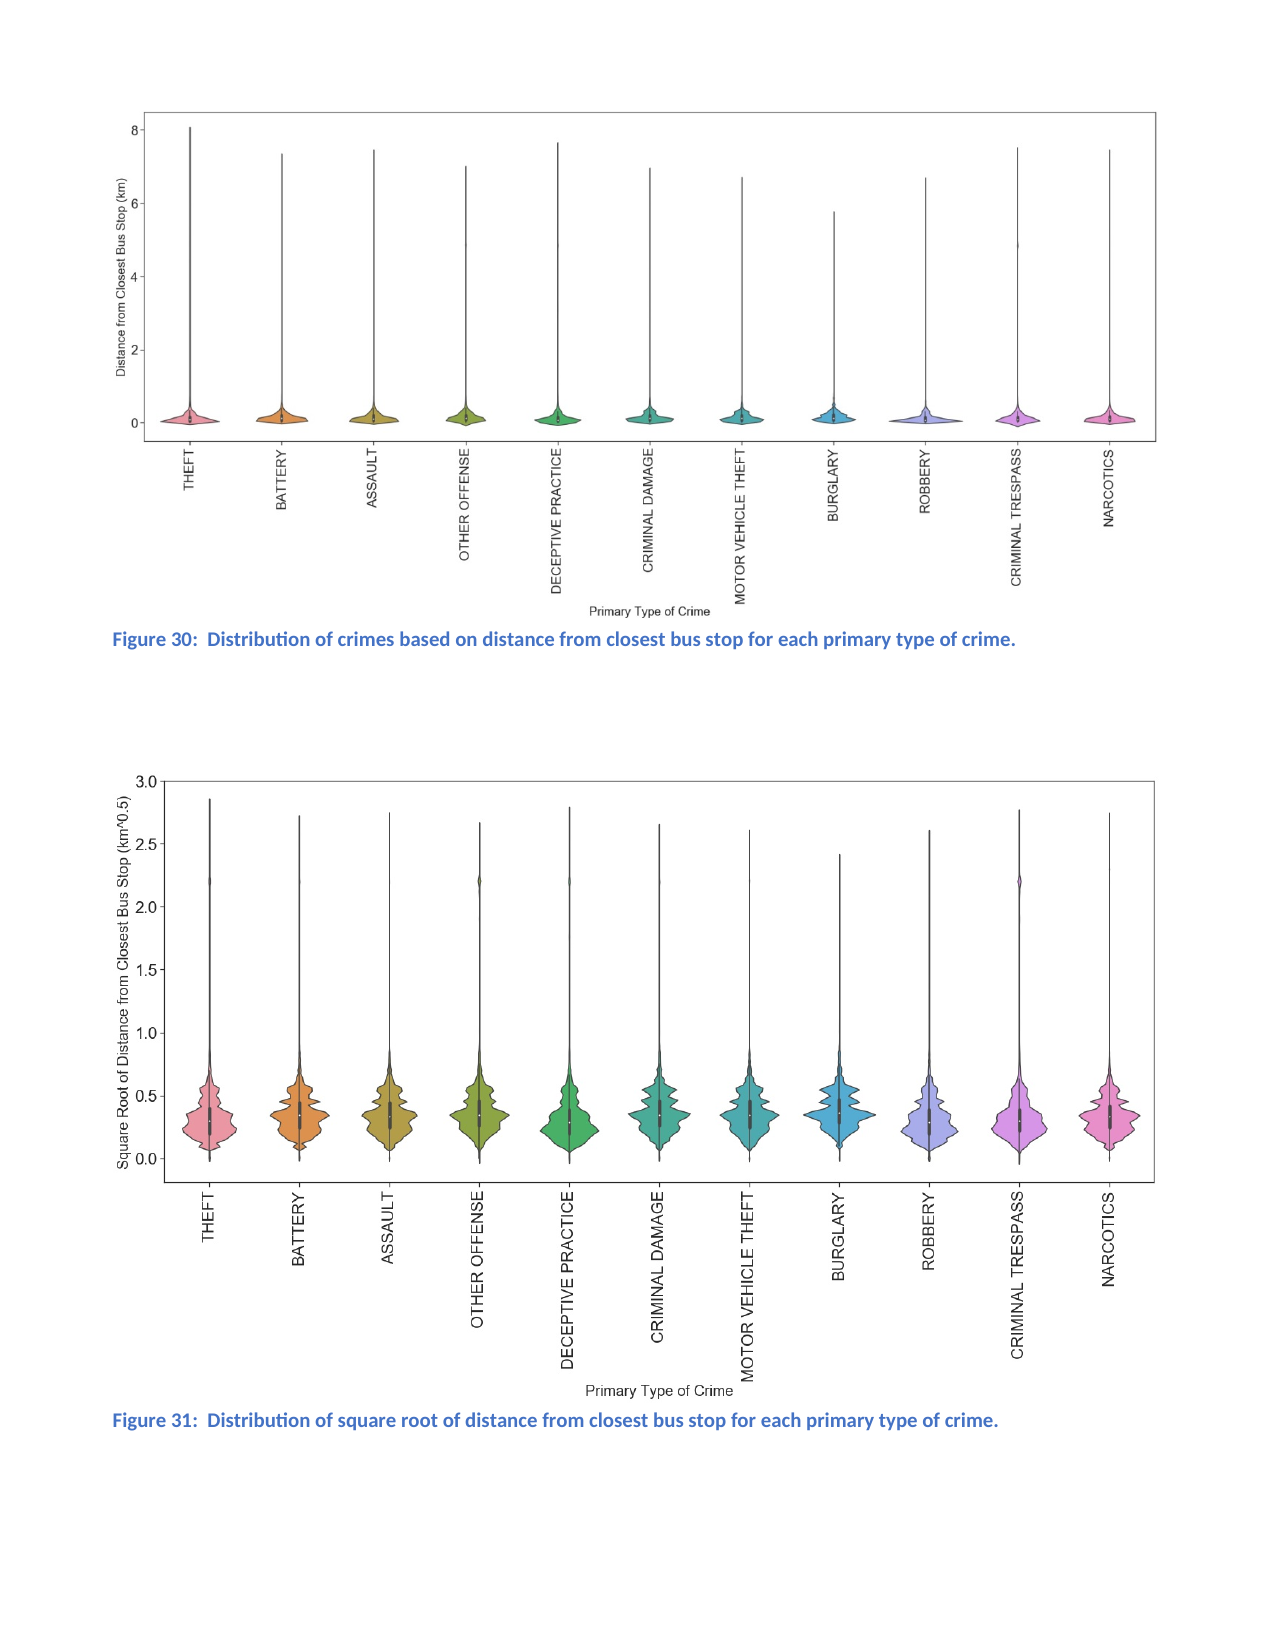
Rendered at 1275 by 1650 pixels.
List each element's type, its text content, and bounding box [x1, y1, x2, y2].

picture [112, 105, 1163, 622]
picture [112, 771, 1163, 1403]
text Figure 31: Distribution of square root of distance from closest bus stop for each primary type of crime. [112, 1407, 1162, 1432]
text Figure 30: Distribution of crimes based on distance from closest bus stop for each primary type of crime. [112, 626, 1162, 651]
